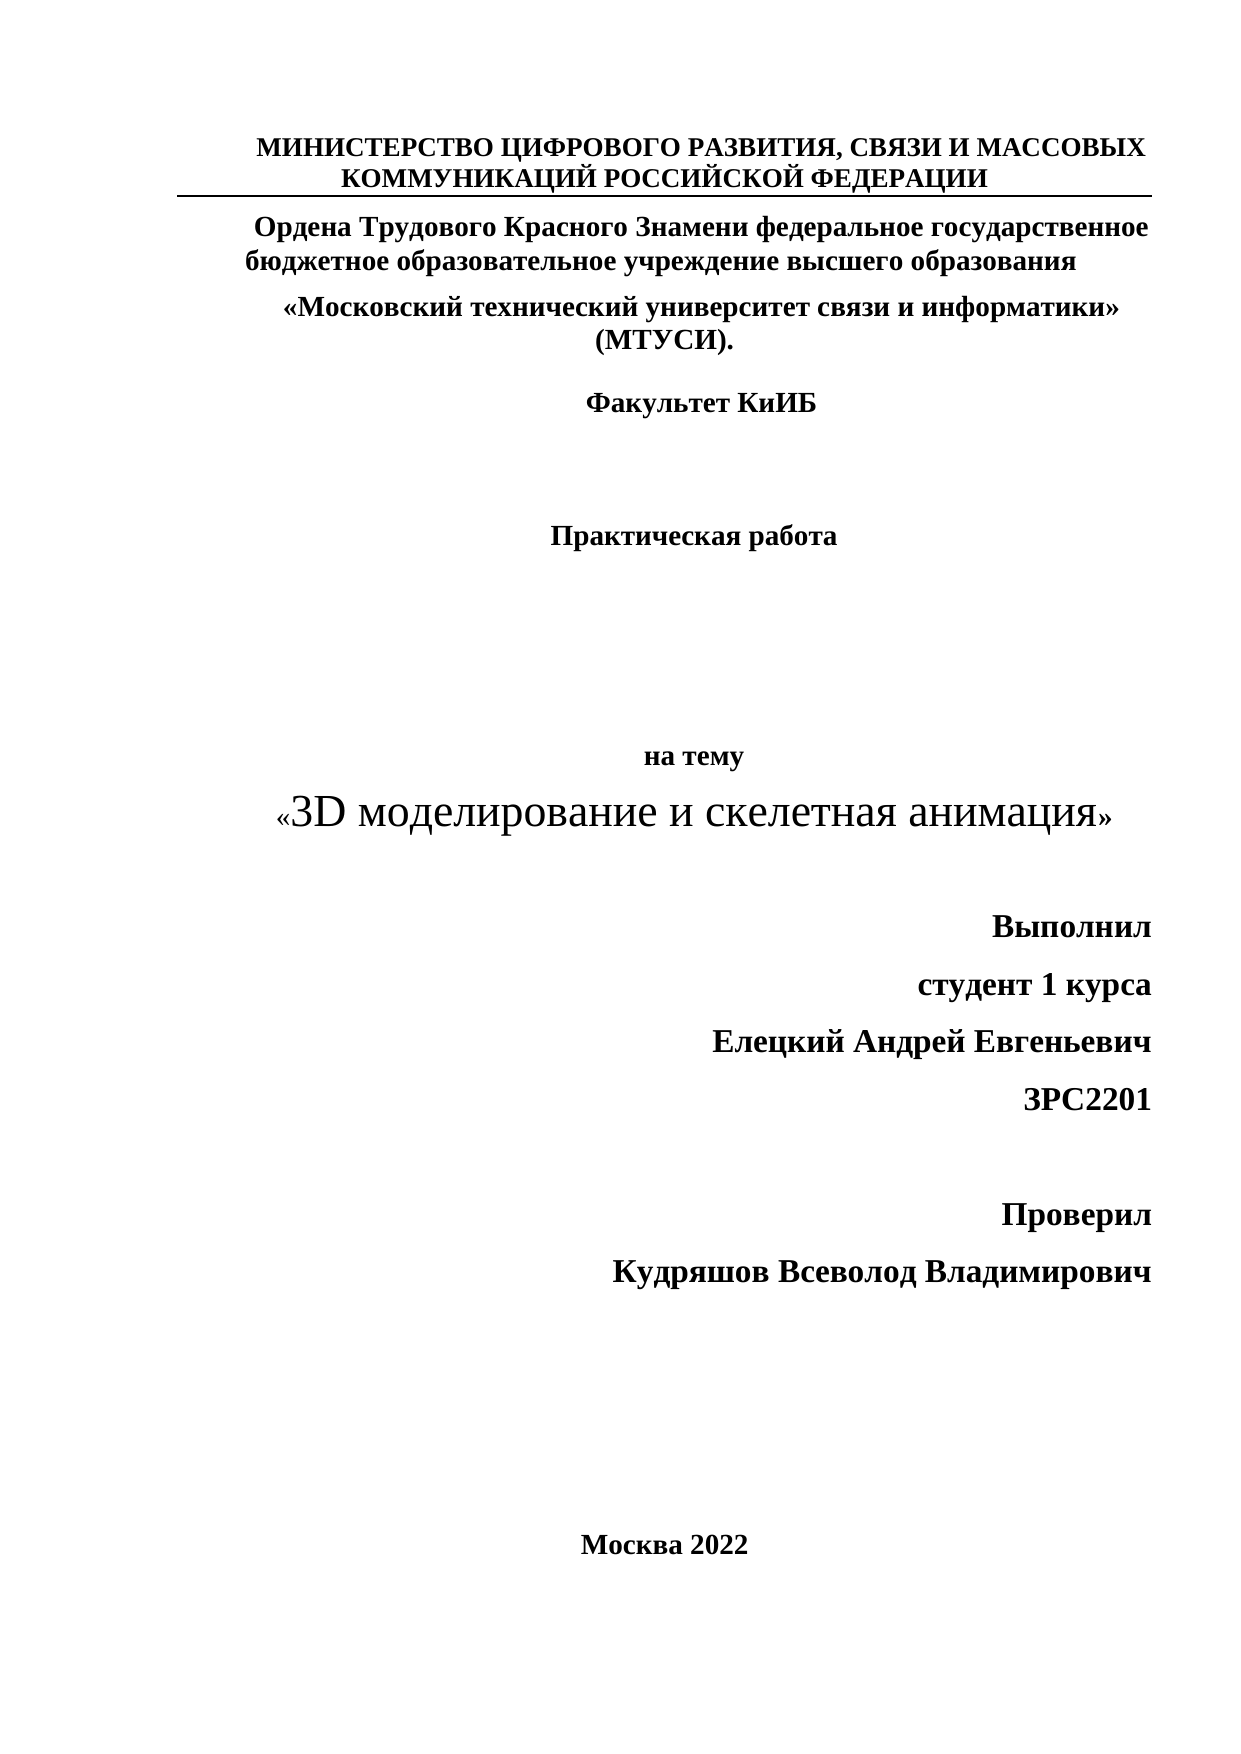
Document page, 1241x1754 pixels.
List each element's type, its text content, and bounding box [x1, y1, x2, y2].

text Елецкий Андрей Евгеньевич [177, 1022, 1152, 1060]
text Москва 2022 [177, 1309, 1152, 1561]
text Ордена Трудового Красного Знамени федеральное государственное бюджетное образовательное учреждение высшего образования [177, 209, 1152, 276]
text Факультет КиИБ [177, 385, 1152, 418]
text МИНИСТЕРСТВО ЦИФРОВОГО РАЗВИТИЯ, СВЯЗИ И МАССОВЫХ КОММУНИКАЦИЙ РОССИЙСКОЙ ФЕДЕРАЦИИ [177, 131, 1152, 195]
text «Московский технический университет связи и информатики» (МТУСИ). [177, 289, 1152, 356]
text Проверил [177, 1194, 1152, 1232]
text студент 1 курса [177, 964, 1152, 1002]
text Выполнил [177, 849, 1152, 945]
text Кудряшов Всеволод Владимирович [177, 1252, 1152, 1290]
text Практическая работа [162, 518, 1152, 552]
text на тему [162, 738, 1152, 771]
text ЗРС2201 [177, 1079, 1152, 1117]
text «3D моделирование и скелетная анимация» [162, 784, 1152, 837]
